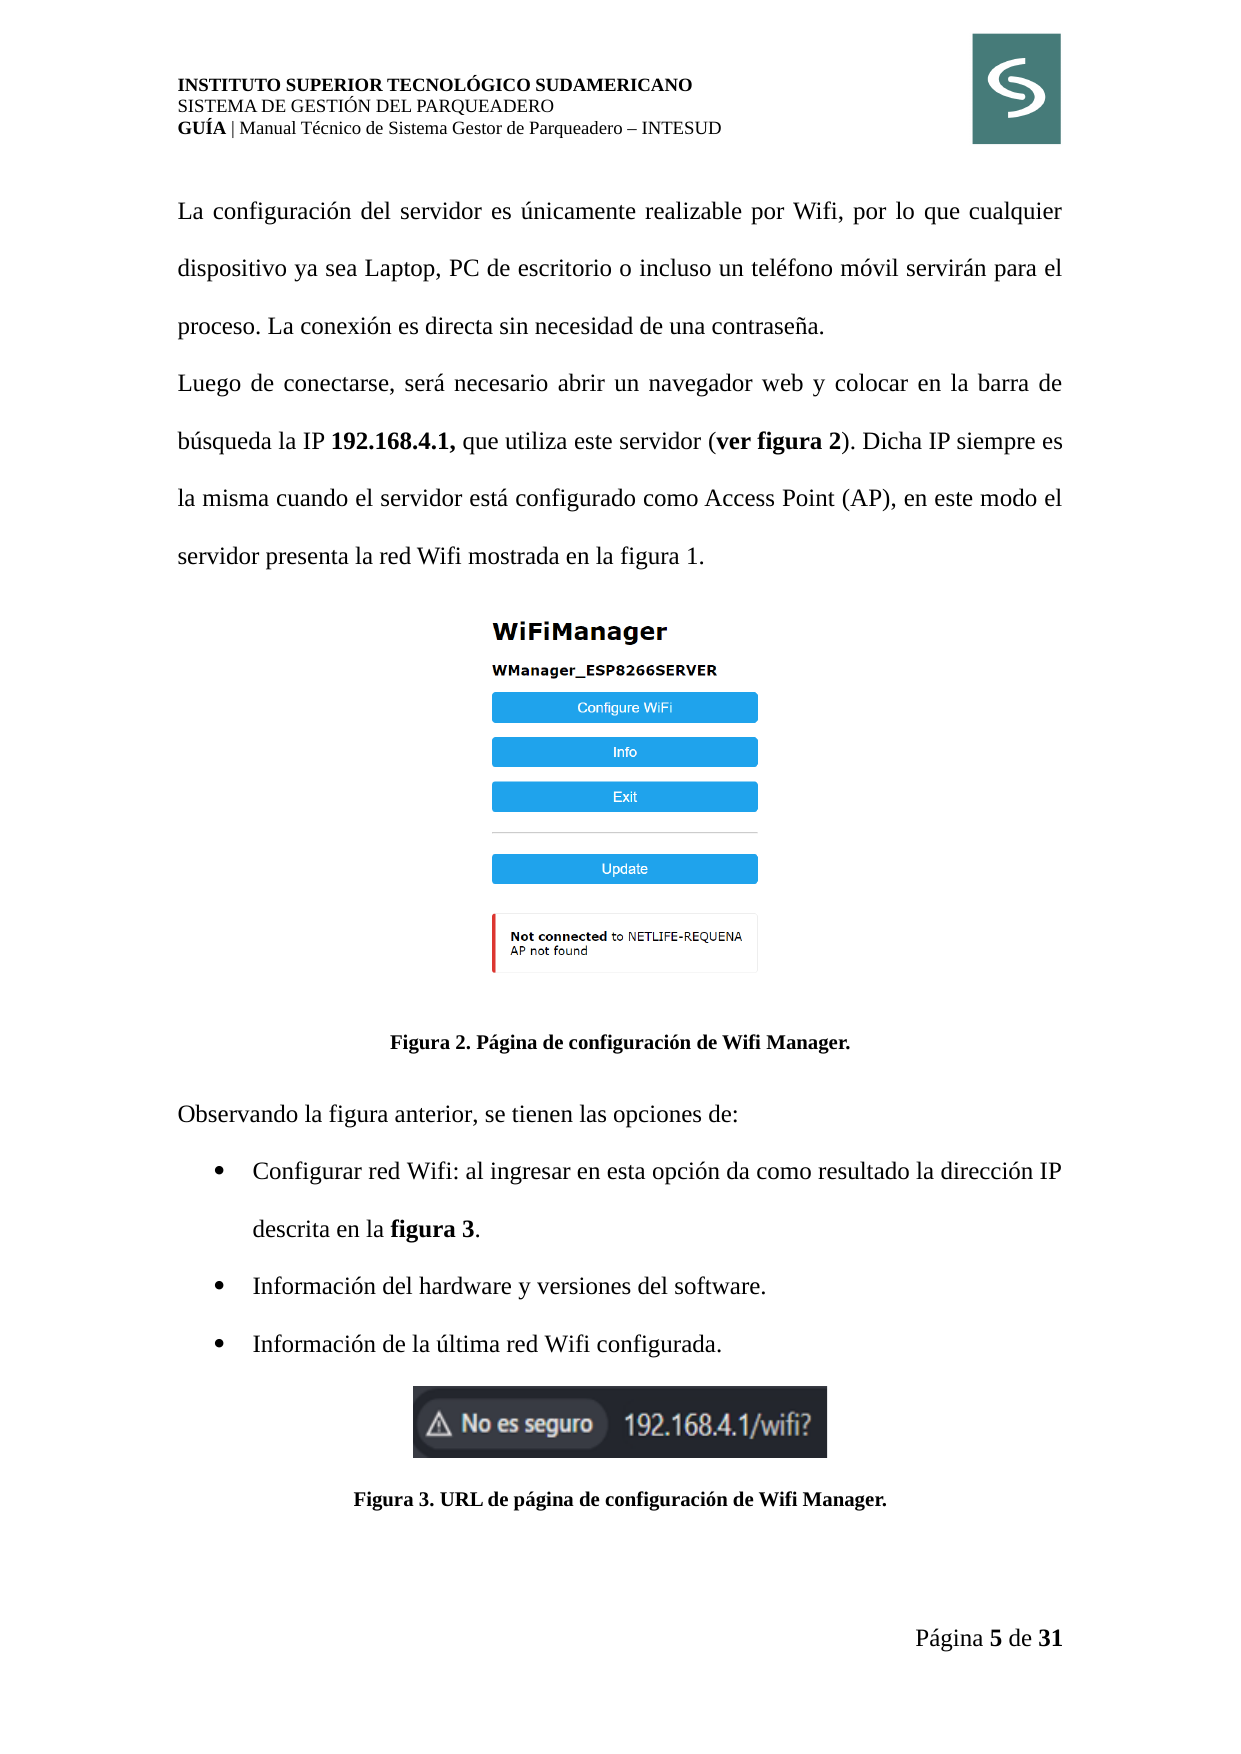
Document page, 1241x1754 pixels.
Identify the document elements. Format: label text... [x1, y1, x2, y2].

text Figura 2. Página de configuración de Wifi Manager. [177, 1030, 1063, 1054]
text La configuración del servidor es únicamente realizable por Wifi, por lo que cualquier dispositivo ya sea Laptop, PC de escritorio o incluso un teléfono móvil servirán para el proceso. La conexión es directa sin necesidad de una contraseña. [177, 196, 1063, 340]
list Información de la última red Wifi configurada. [215, 1329, 1063, 1357]
list Configurar red Wifi: al ingresar en esta opción da como resultado la dirección IP descrita en la figura 3. [215, 1156, 1063, 1242]
picture [969, 32, 1063, 146]
picture [437, 598, 803, 1001]
text Figura 3. URL de página de configuración de Wifi Manager. [177, 1487, 1063, 1511]
text Luego de conectarse, será necesario abrir un navegador web y colocar en la barra de búsqueda la IP 192.168.4.1, que utiliza este servidor (ver figura 2). Dicha IP siempre es la misma cuando el servidor está configurado como Access Point (AP), en este modo el servidor presenta la red Wifi mostrada en la figura 1. [177, 368, 1063, 570]
picture [413, 1386, 828, 1458]
text Observando la figura anterior, se tienen las opciones de: [177, 1099, 1063, 1127]
list Información del hardware y versiones del software. [215, 1271, 1063, 1300]
